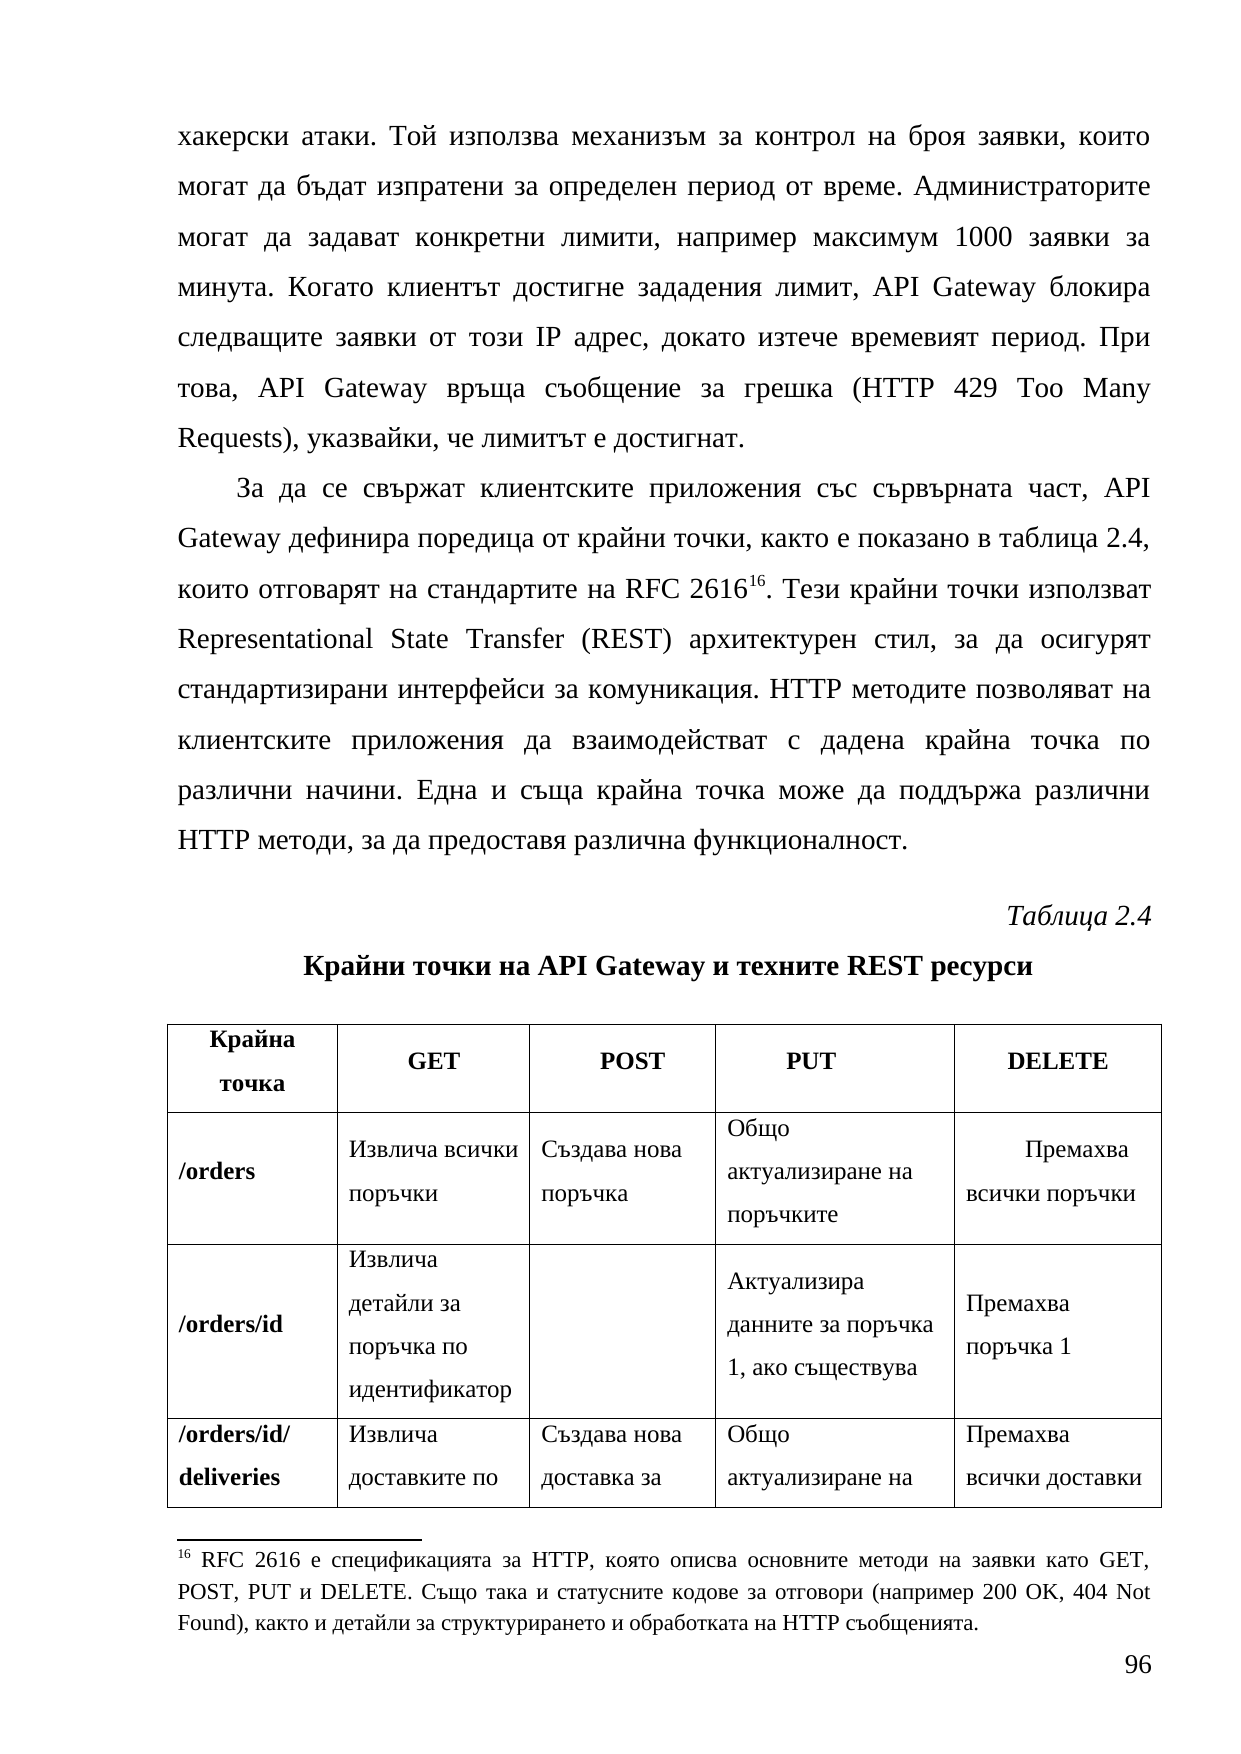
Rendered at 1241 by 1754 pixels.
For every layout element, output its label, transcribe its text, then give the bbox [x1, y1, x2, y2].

table_header DELETE [955, 1025, 1161, 1112]
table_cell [338, 1419, 529, 1507]
table_cell Актуализира данните за поръчка 1, ако съществува [716, 1245, 954, 1418]
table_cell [716, 1419, 954, 1507]
table_header GET [338, 1025, 529, 1112]
table_cell /orders/id [168, 1245, 337, 1418]
table_cell [530, 1245, 715, 1418]
table_cell Извлича детайли за поръчка по идентификатор [338, 1245, 529, 1418]
table_cell Премахва всички поръчки [955, 1113, 1161, 1243]
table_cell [955, 1419, 1161, 1507]
table_cell Общо актуализиране на поръчките [716, 1113, 954, 1243]
text За да се свържат клиентските приложения със сървърната част, API Gateway дефинира поредица от крайни точки, както е показано в таблица 2.4, които отговарят на стандартите на RFC 2616. Тези крайни точки използват Representational State Transfer (REST) архитектурен стил, за да осигурят стандартизирани интерфейси за комуникация. HTTP методите позволяват на клиентските приложения да взаимодействат с дадена крайна точка по различни начини. Една и съща крайна точка може да поддържа различни HTTP методи, за да предоставя различна функционалност. [177, 470, 1152, 856]
table_cell Създава нова поръчка [530, 1113, 715, 1243]
table_cell Премахва поръчка 1 [955, 1245, 1161, 1418]
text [177, 118, 1152, 453]
title Таблица 2.4 [177, 898, 1152, 931]
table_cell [168, 1419, 337, 1507]
table_header POST [530, 1025, 715, 1112]
table_cell /orders [168, 1113, 337, 1243]
table_header PUT [716, 1025, 954, 1112]
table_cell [530, 1419, 715, 1507]
table_cell Извлича всички поръчки [338, 1113, 529, 1243]
title Крайни точки на API Gateway и техните REST ресурси [177, 948, 1152, 982]
table_header Крайна точка [168, 1025, 337, 1112]
